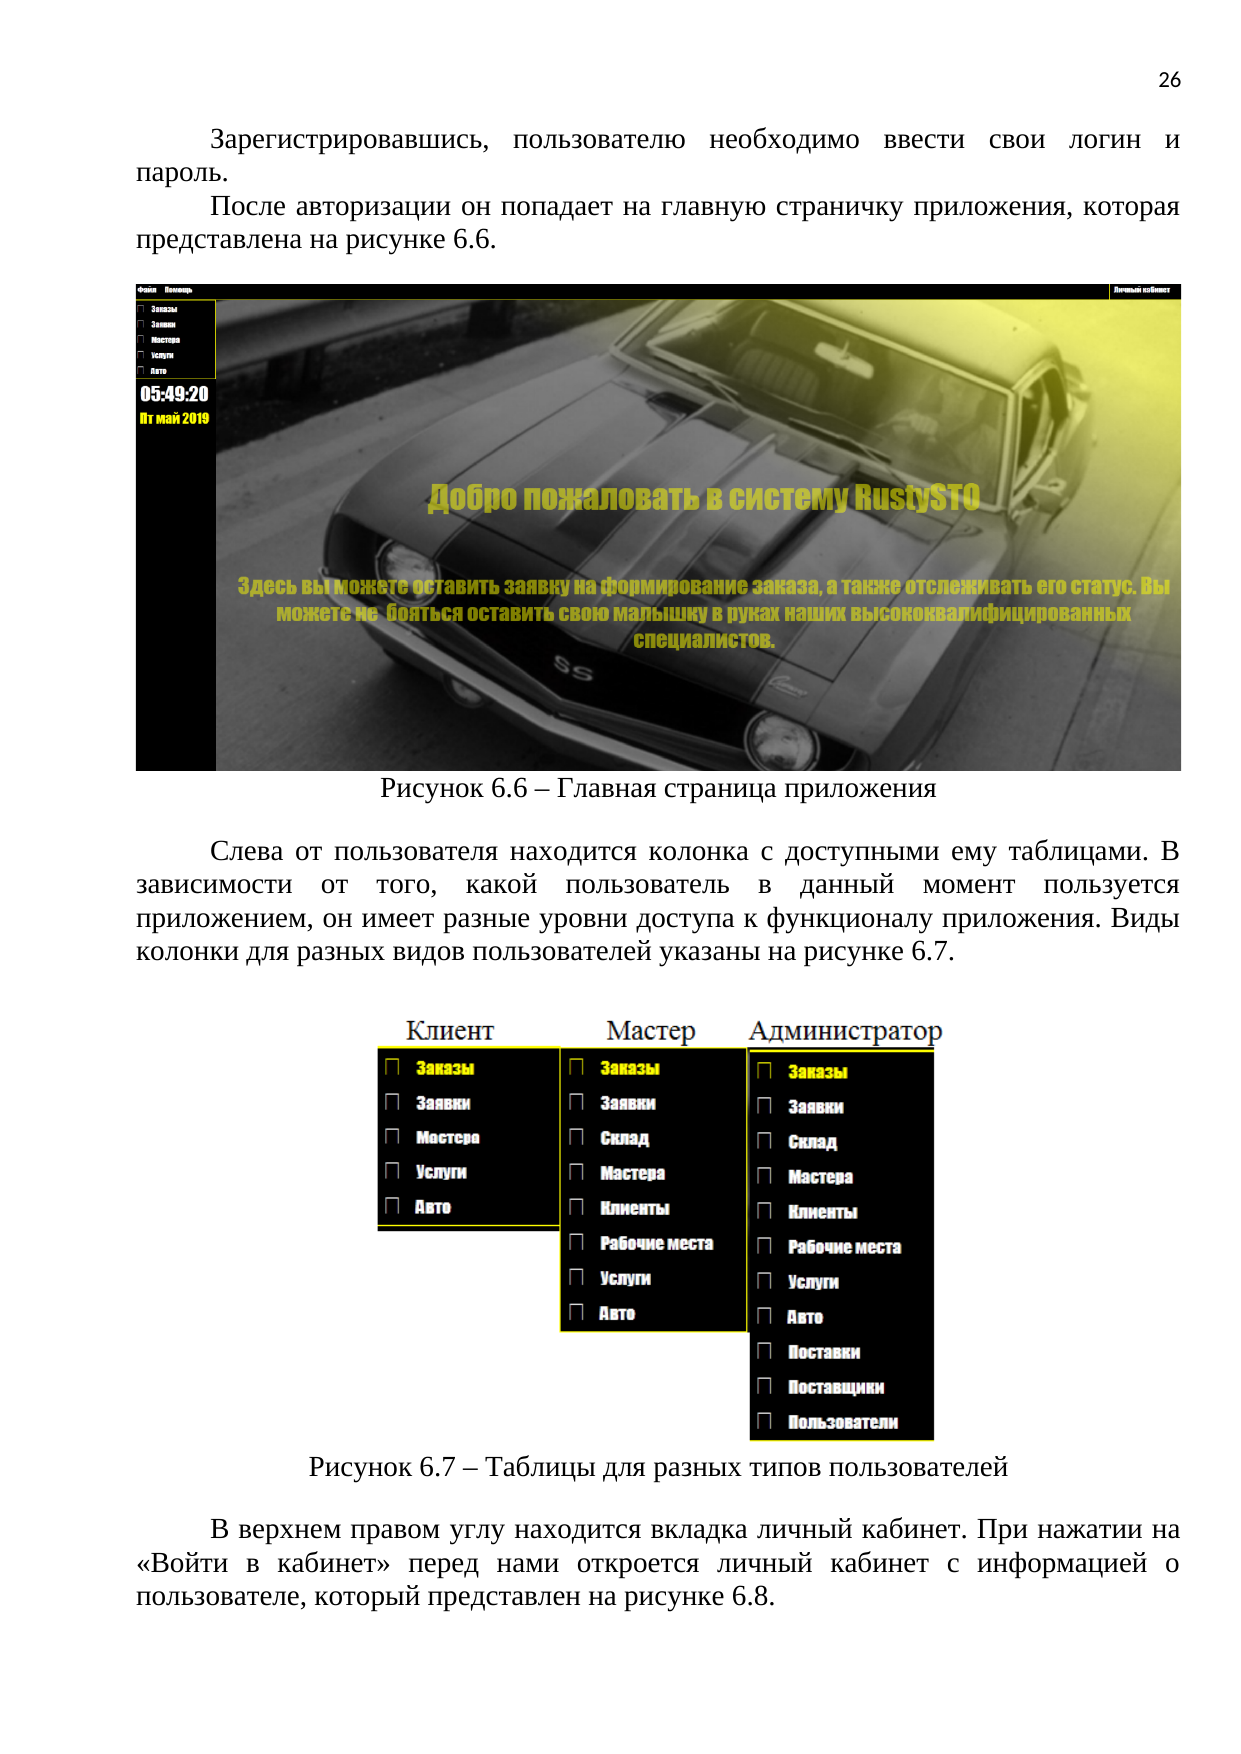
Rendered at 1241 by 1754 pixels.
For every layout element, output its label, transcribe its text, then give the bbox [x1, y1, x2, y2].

text В верхнем правом углу находится вкладка личный кабинет. При нажатии на «Войти в кабинет» перед нами откроется личный кабинет с информацией о пользователе, который представлен на рисунке 6.8. [136, 1511, 1181, 1612]
text После авторизации он попадает на главную страничку приложения, которая представлена на рисунке 6.6. [136, 188, 1181, 255]
text Зарегистрировавшись, пользователю необходимо ввести свои логин и пароль. [136, 121, 1181, 188]
picture [349, 996, 968, 1449]
picture [135, 284, 1182, 771]
text Рисунок 6.6 – Главная страница приложения [136, 771, 1181, 804]
text Слева от пользователя находится колонка с доступными ему таблицами. В зависимости от того, какой пользователь в данный момент пользуется приложением, он имеет разные уровни доступа к функционалу приложения. Виды колонки для разных видов пользователей указаны на рисунке 6.7. [136, 833, 1181, 967]
text Рисунок 6.7 – Таблицы для разных типов пользователей [136, 1449, 1181, 1482]
